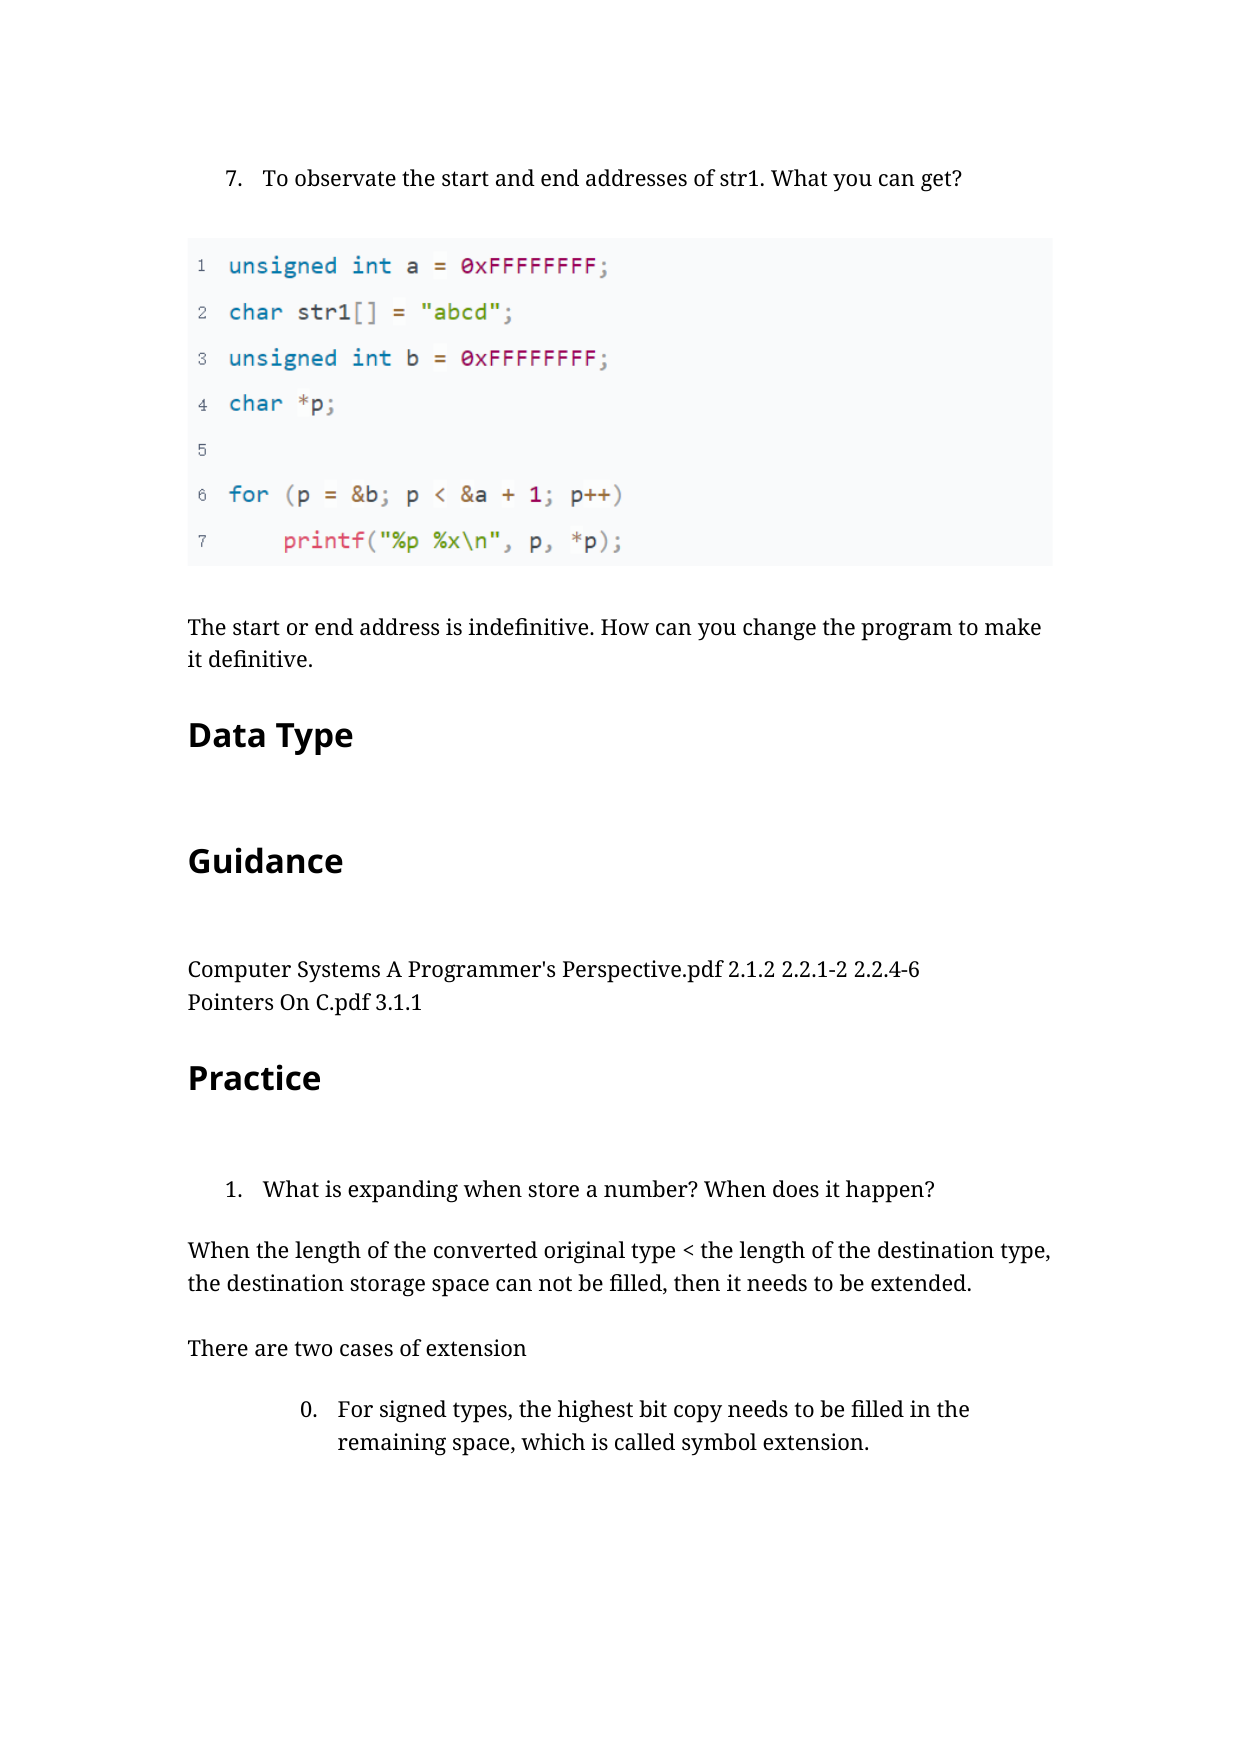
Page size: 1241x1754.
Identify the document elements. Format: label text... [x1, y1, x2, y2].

text Pointers On C.pdf 3.1.1 [187, 985, 1053, 1018]
text The start or end address is indefinitive. How can you change the program to make it definitive. [187, 610, 1053, 675]
subtitle Data Type [187, 702, 1053, 767]
text When the length of the converted original type < the length of the destination type, the destination storage space can not be filled, then it needs to be extended. [187, 1234, 1053, 1299]
text Computer Systems A Programmer's Perspective.pdf 2.1.2 2.2.1-2 2.2.4-6 [187, 953, 1053, 985]
subtitle Guidance [187, 828, 1053, 893]
list What is expanding when store a number? When does it happen? [225, 1172, 1053, 1205]
text There are two cases of extension [187, 1331, 1053, 1364]
subtitle Practice [187, 1045, 1053, 1110]
list For signed types, the highest bit copy needs to be filled in the remaining space, which is called symbol extension. [300, 1393, 1053, 1458]
picture [187, 238, 1053, 566]
list To observate the start and end addresses of str1. What you can get? [225, 162, 1053, 194]
